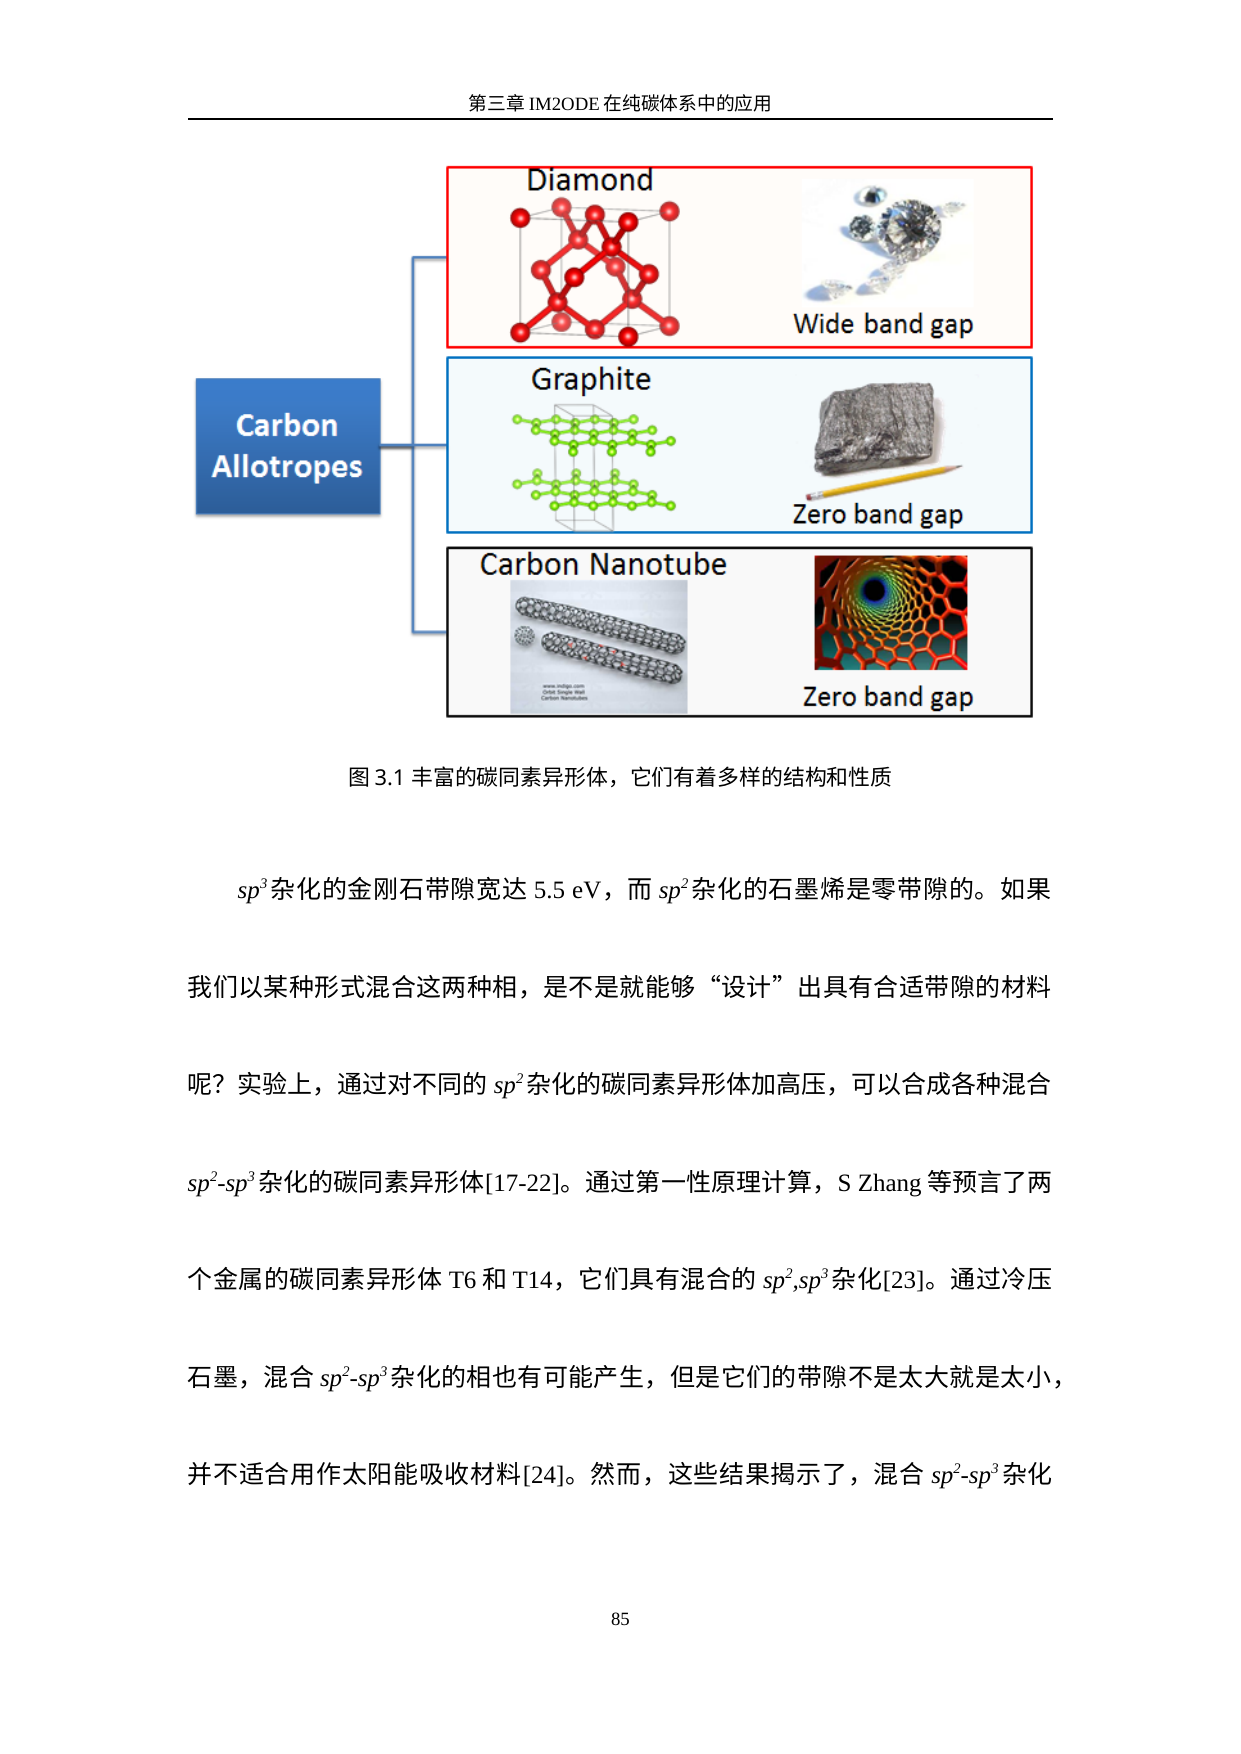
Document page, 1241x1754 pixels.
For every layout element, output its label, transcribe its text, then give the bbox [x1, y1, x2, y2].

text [187, 855, 1053, 1505]
text 图3.1 丰富的碳同素异形体，它们有着多样的结构和性质 [187, 759, 1053, 792]
picture [187, 162, 1042, 728]
